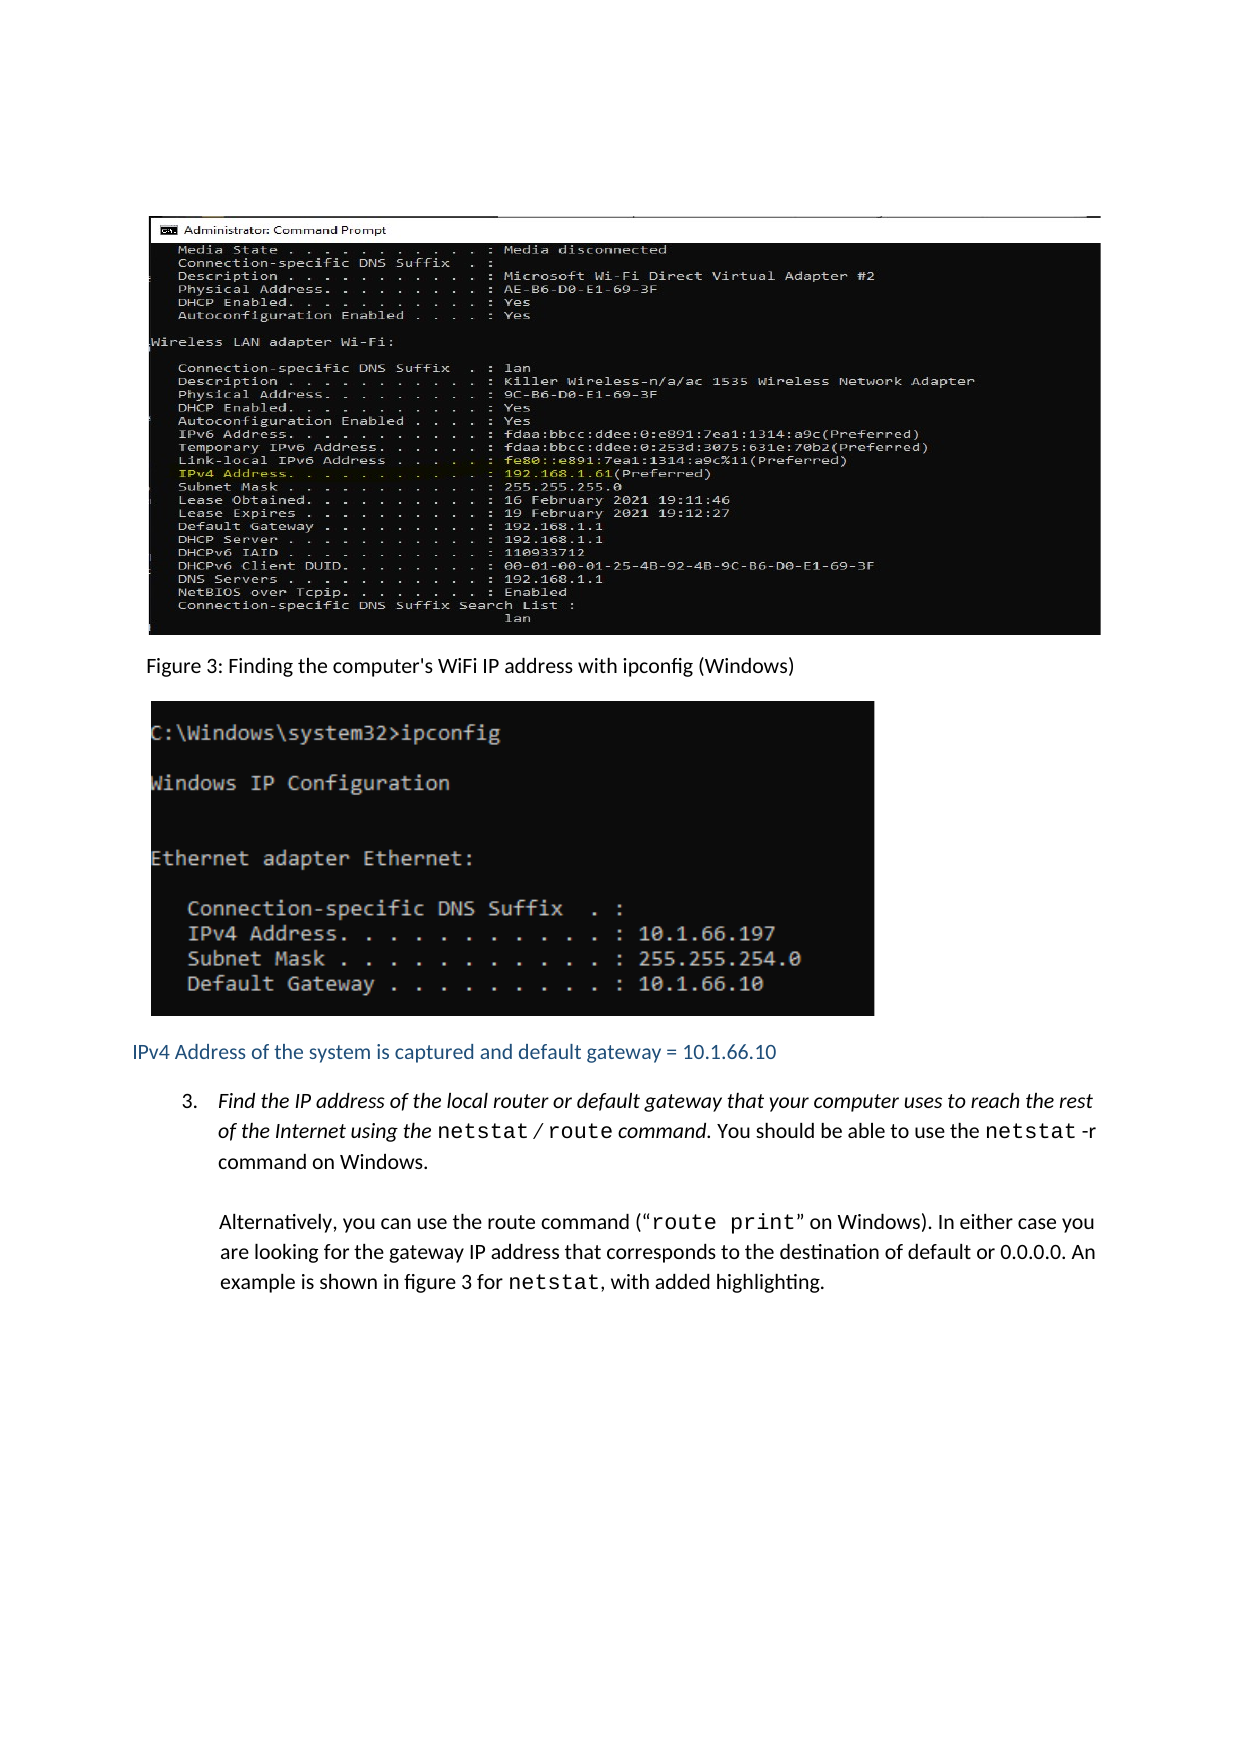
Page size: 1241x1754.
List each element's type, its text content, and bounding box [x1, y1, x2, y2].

text Alternatively, you can use the route command (“route print” on Windows). In either case you are looking for the gateway IP address that corresponds to the destination of default or 0.0.0.0. An example is shown in figure 3 for netstat, with added highlighting. [219, 1208, 1097, 1296]
picture [151, 701, 875, 1016]
text Figure 3: Finding the computer's WiFi IP address with ipconfig (Windows) [146, 652, 1097, 679]
list Find the IP address of the local router or default gateway that your computer uses to reach the rest of the Internet using the netstat / route command. You should be able to use the netstat -r command on Windows. [181, 1087, 1097, 1174]
picture [148, 216, 1101, 635]
text IPv4 Address of the system is captured and default gateway = 10.1.66.10 [132, 1038, 1152, 1065]
